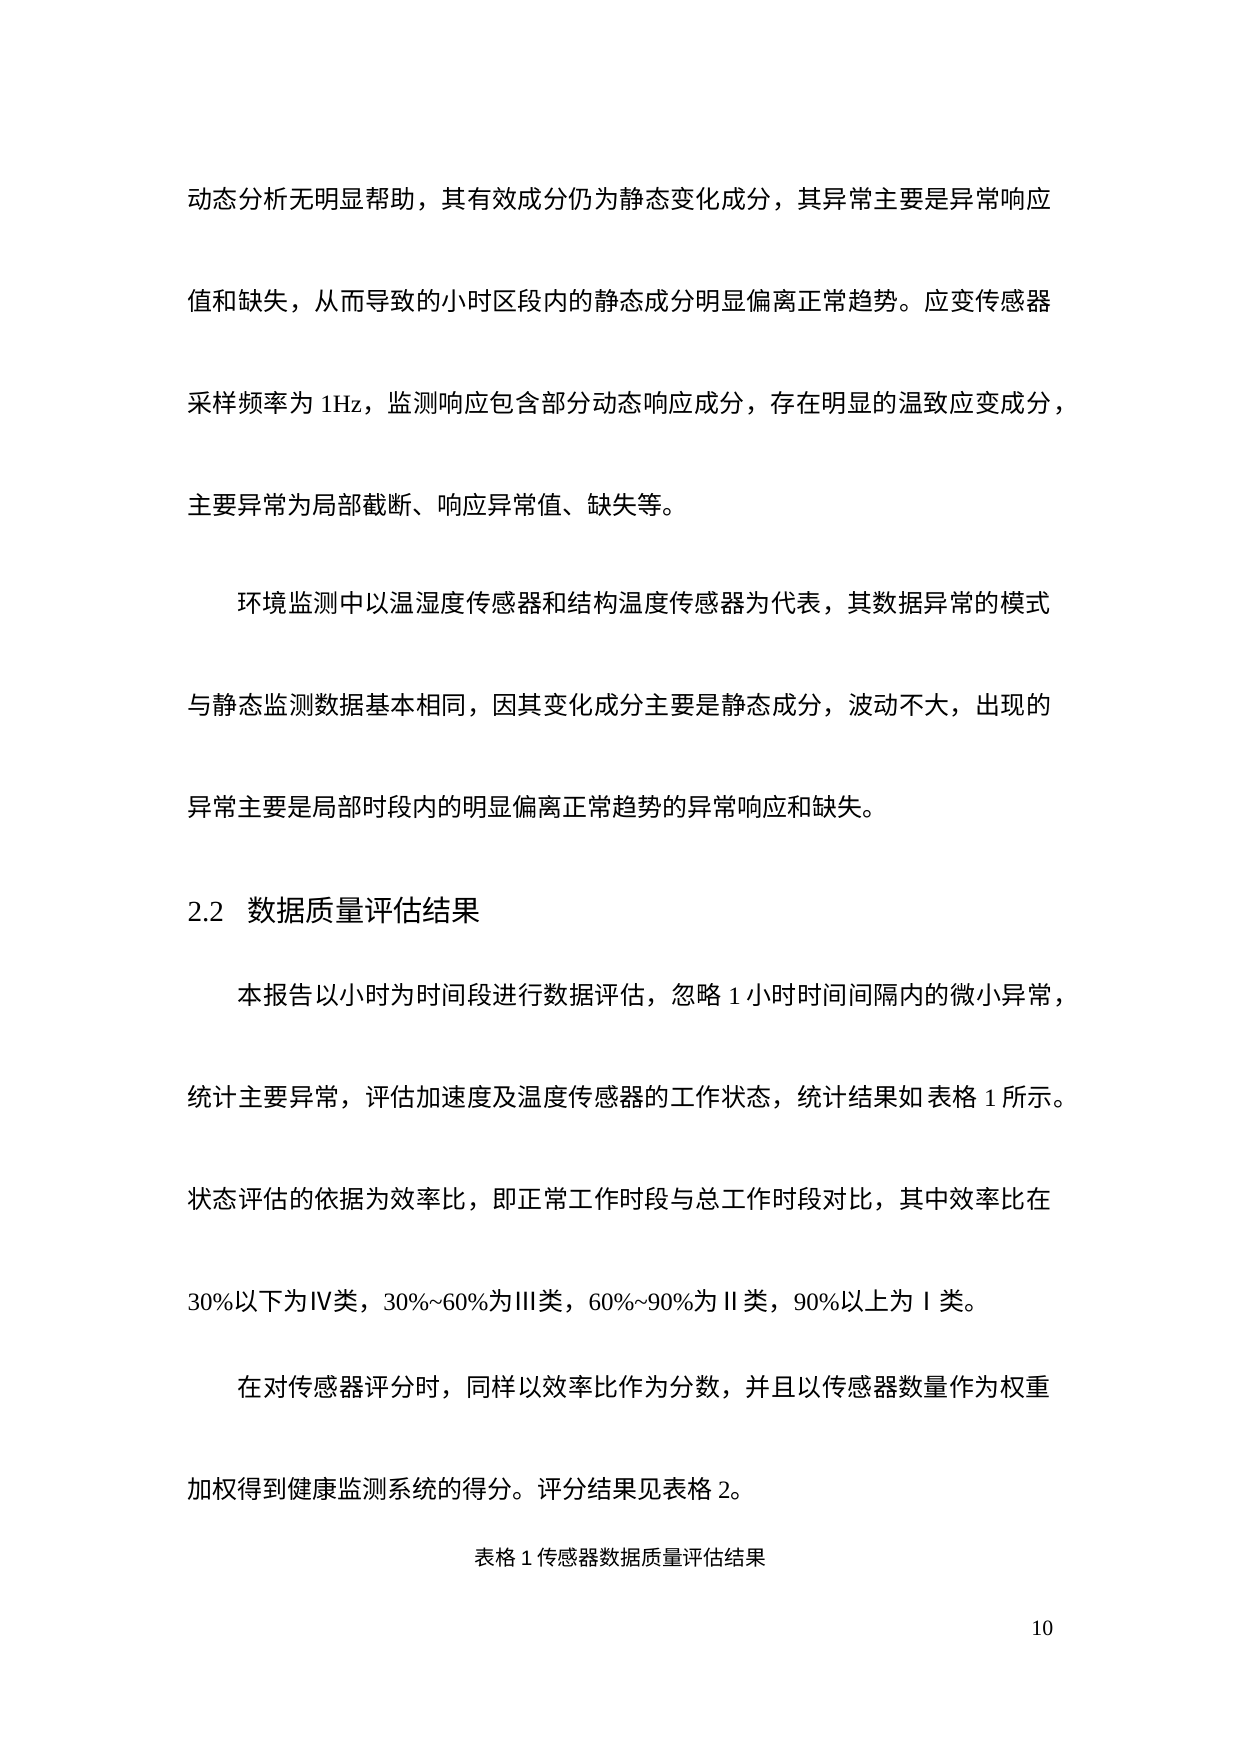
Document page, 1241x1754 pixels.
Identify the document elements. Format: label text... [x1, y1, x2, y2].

text 在对传感器评分时，同样以效率比作为分数，并且以传感器数量作为权重加权得到健康监测系统的得分。评分结果见表格 2。 [187, 1351, 1053, 1521]
text 环境监测中以温湿度传感器和结构温度传感器为代表，其数据异常的模式与静态监测数据基本相同，因其变化成分主要是静态成分，波动不大，出现的异常主要是局部时段内的明显偏离正常趋势的异常响应和缺失。 [187, 568, 1053, 840]
text 表格 1 传感器数据质量评估结果 [187, 1539, 1053, 1573]
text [187, 164, 1053, 537]
text 本报告以小时为时间段进行数据评估，忽略1小时时间间隔内的微小异常，统计主要异常，评估加速度及温度传感器的工作状态，统计结果如表格 1所示。状态评估的依据为效率比，即正常工作时段与总工作时段对比，其中效率比在30%以下为Ⅳ类，30%~60%为Ⅲ类，60%~90%为Ⅱ类，90%以上为Ⅰ类。 [187, 960, 1053, 1333]
subtitle 数据质量评估结果 [187, 875, 1053, 943]
